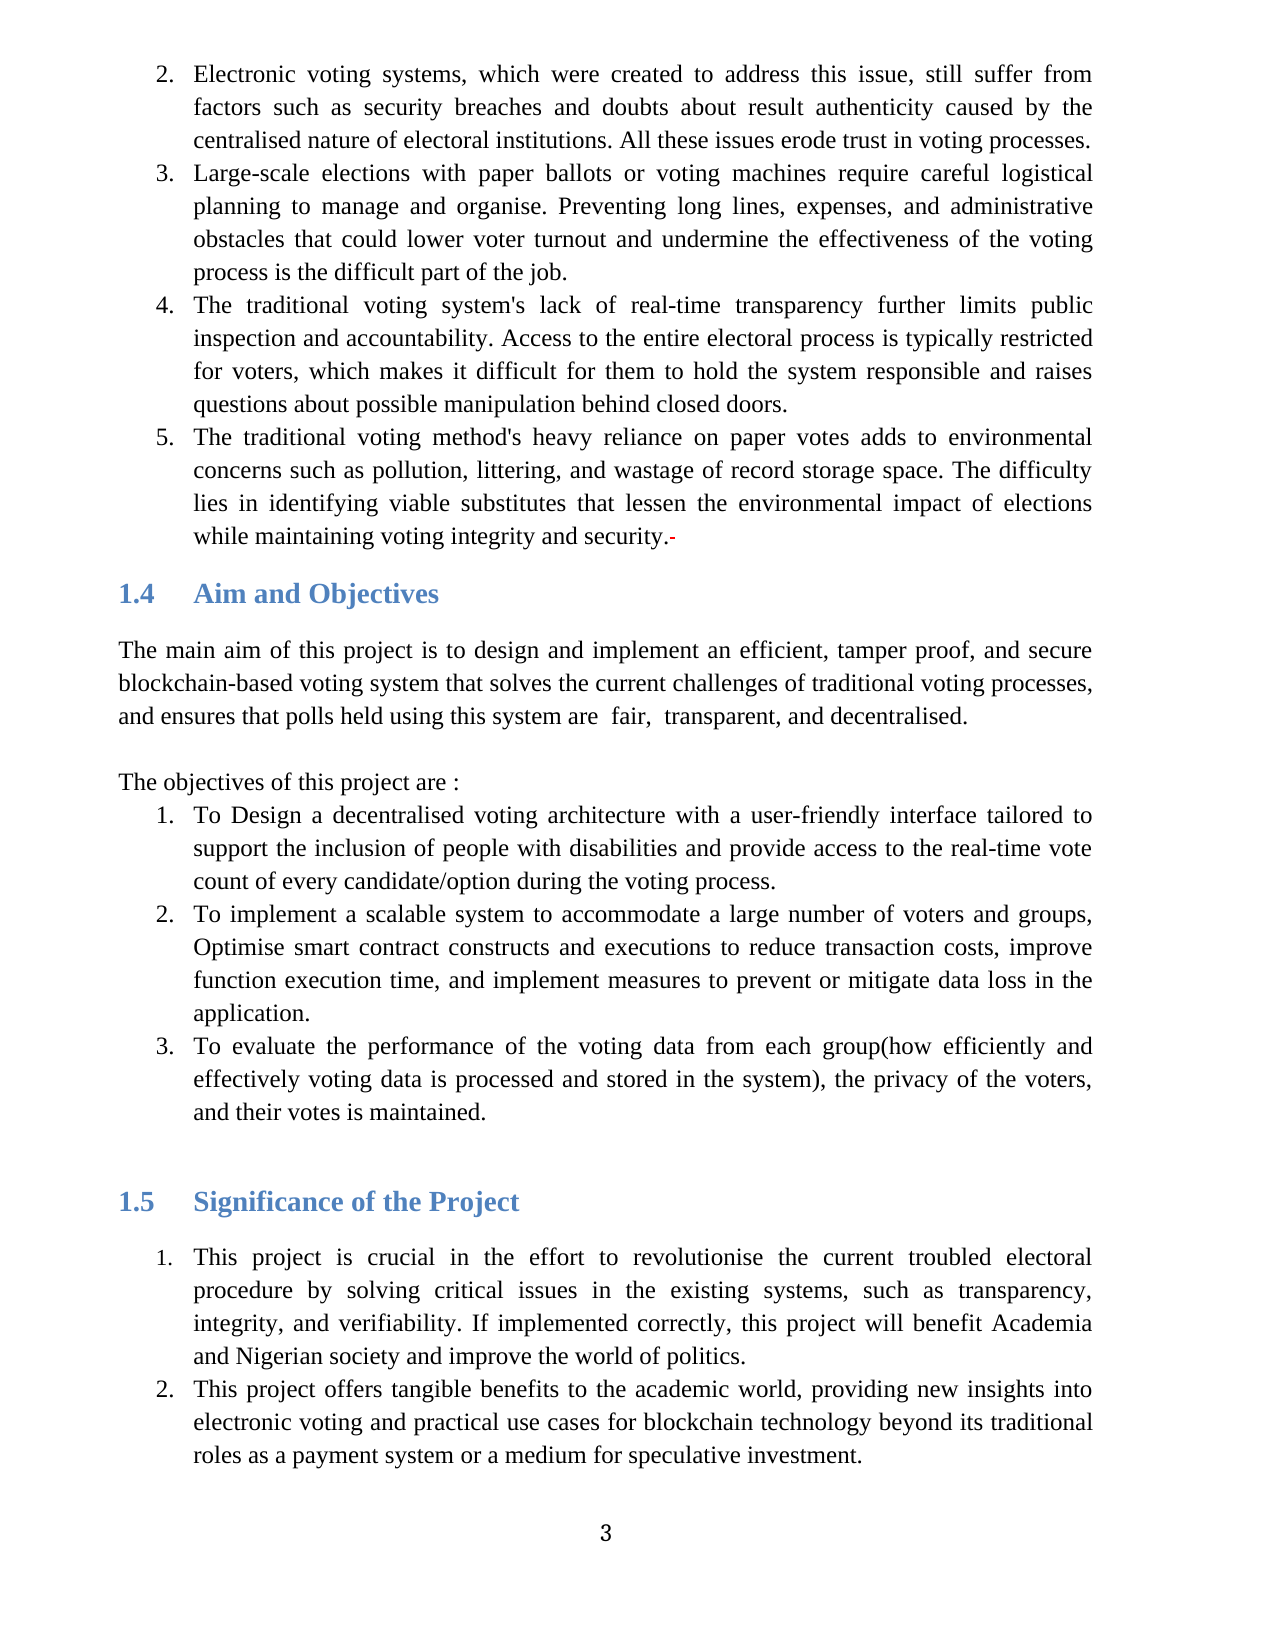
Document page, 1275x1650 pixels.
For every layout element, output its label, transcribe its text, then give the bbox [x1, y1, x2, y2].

text The main aim of this project is to design and implement an efficient, tamper proof, and secure blockchain-based voting system that solves the current challenges of traditional voting processes, and ensures that polls held using this system are fair, transparent, and decentralised. [118, 635, 1094, 729]
subtitle 1.5 Significance of the Project [118, 1184, 1094, 1217]
text The objectives of this project are : [118, 767, 1094, 796]
list Electronic voting systems, which were created to address this issue, still suffer from factors such as security breaches and doubts about result authenticity caused by the centralised nature of electoral institutions. All these issues erode trust in voting processes. [156, 59, 1094, 154]
list To evaluate the performance of the voting data from each group(how efficiently and effectively voting data is processed and stored in the system), the privacy of the voters, and their votes is maintained. [156, 1031, 1094, 1126]
list To Design a decentralised voting architecture with a user-friendly interface tailored to support the inclusion of people with disabilities and provide access to the real-time vote count of every candidate/option during the voting process. [156, 800, 1094, 894]
list To implement a scalable system to accommodate a large number of voters and groups, Optimise smart contract constructs and executions to reduce transaction costs, improve function execution time, and implement measures to prevent or mitigate data loss in the application. [156, 899, 1094, 1027]
list The traditional voting method's heavy reliance on paper votes adds to environmental concerns such as pollution, littering, and wastage of record storage space. The difficulty lies in identifying viable substitutes that lessen the environmental impact of elections while maintaining voting integrity and security. [156, 422, 1094, 551]
list This project offers tangible benefits to the academic world, providing new insights into electronic voting and practical use cases for blockchain technology beyond its traditional roles as a payment system or a medium for speculative investment. [156, 1374, 1094, 1469]
list The traditional voting system's lack of real-time transparency further limits public inspection and accountability. Access to the entire electoral process is typically restricted for voters, which makes it difficult for them to hold the system responsible and raises questions about possible manipulation behind closed doors. [156, 290, 1094, 418]
list Large-scale elections with paper ballots or voting machines require careful logistical planning to manage and organise. Preventing long lines, expenses, and administrative obstacles that could lower voter turnout and undermine the effectiveness of the voting process is the difficult part of the job. [156, 158, 1094, 286]
subtitle 1.4 Aim and Objectives [118, 576, 1094, 610]
list This project is crucial in the effort to revolutionise the current troubled electoral procedure by solving critical issues in the existing systems, such as transparency, integrity, and verifiability. If implemented correctly, this project will benefit Academia and Nigerian society and improve the world of politics. [156, 1242, 1094, 1370]
